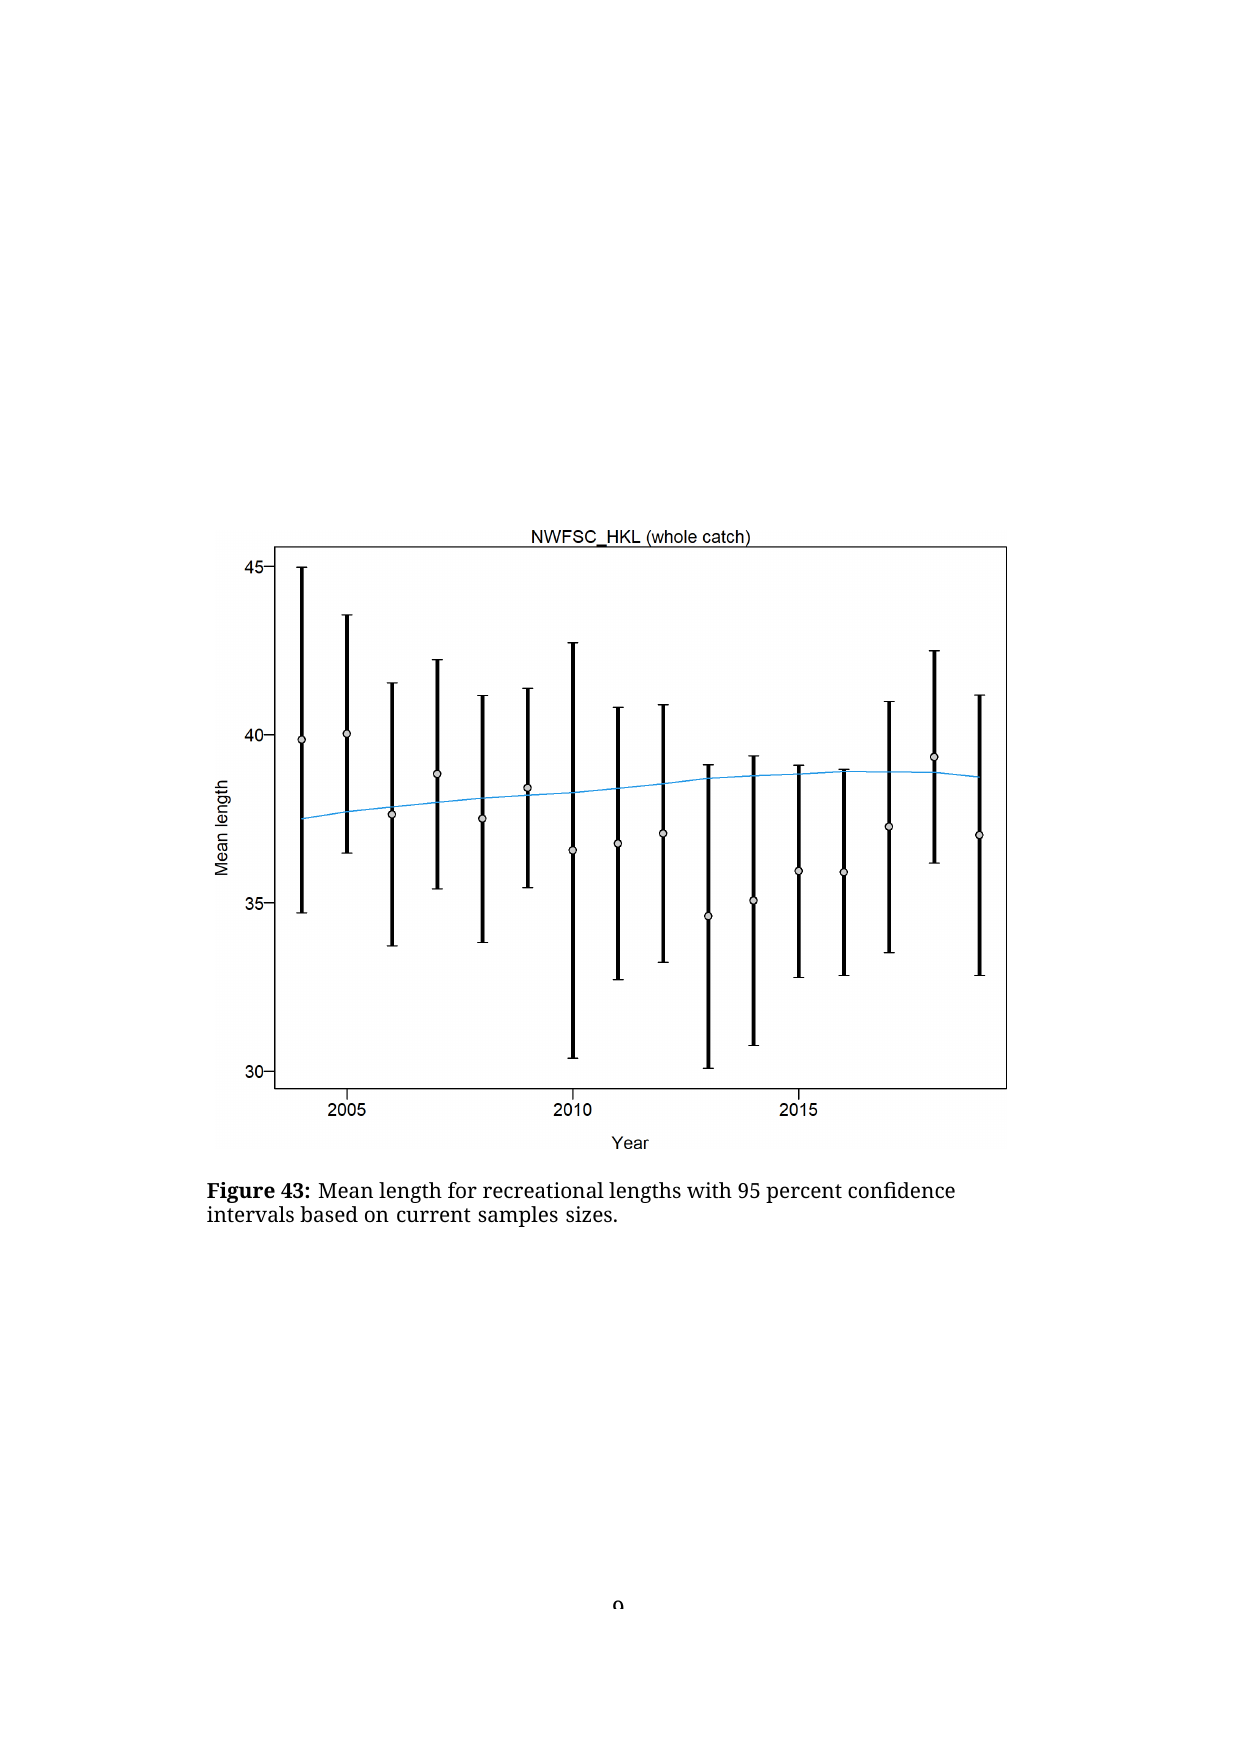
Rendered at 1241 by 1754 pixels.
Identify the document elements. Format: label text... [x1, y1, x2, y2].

text Figure 43: Mean length for recreational lengths with 95 percent confidence intervals based on current samples sizes. [207, 1179, 1034, 1229]
picture [214, 530, 1007, 1149]
